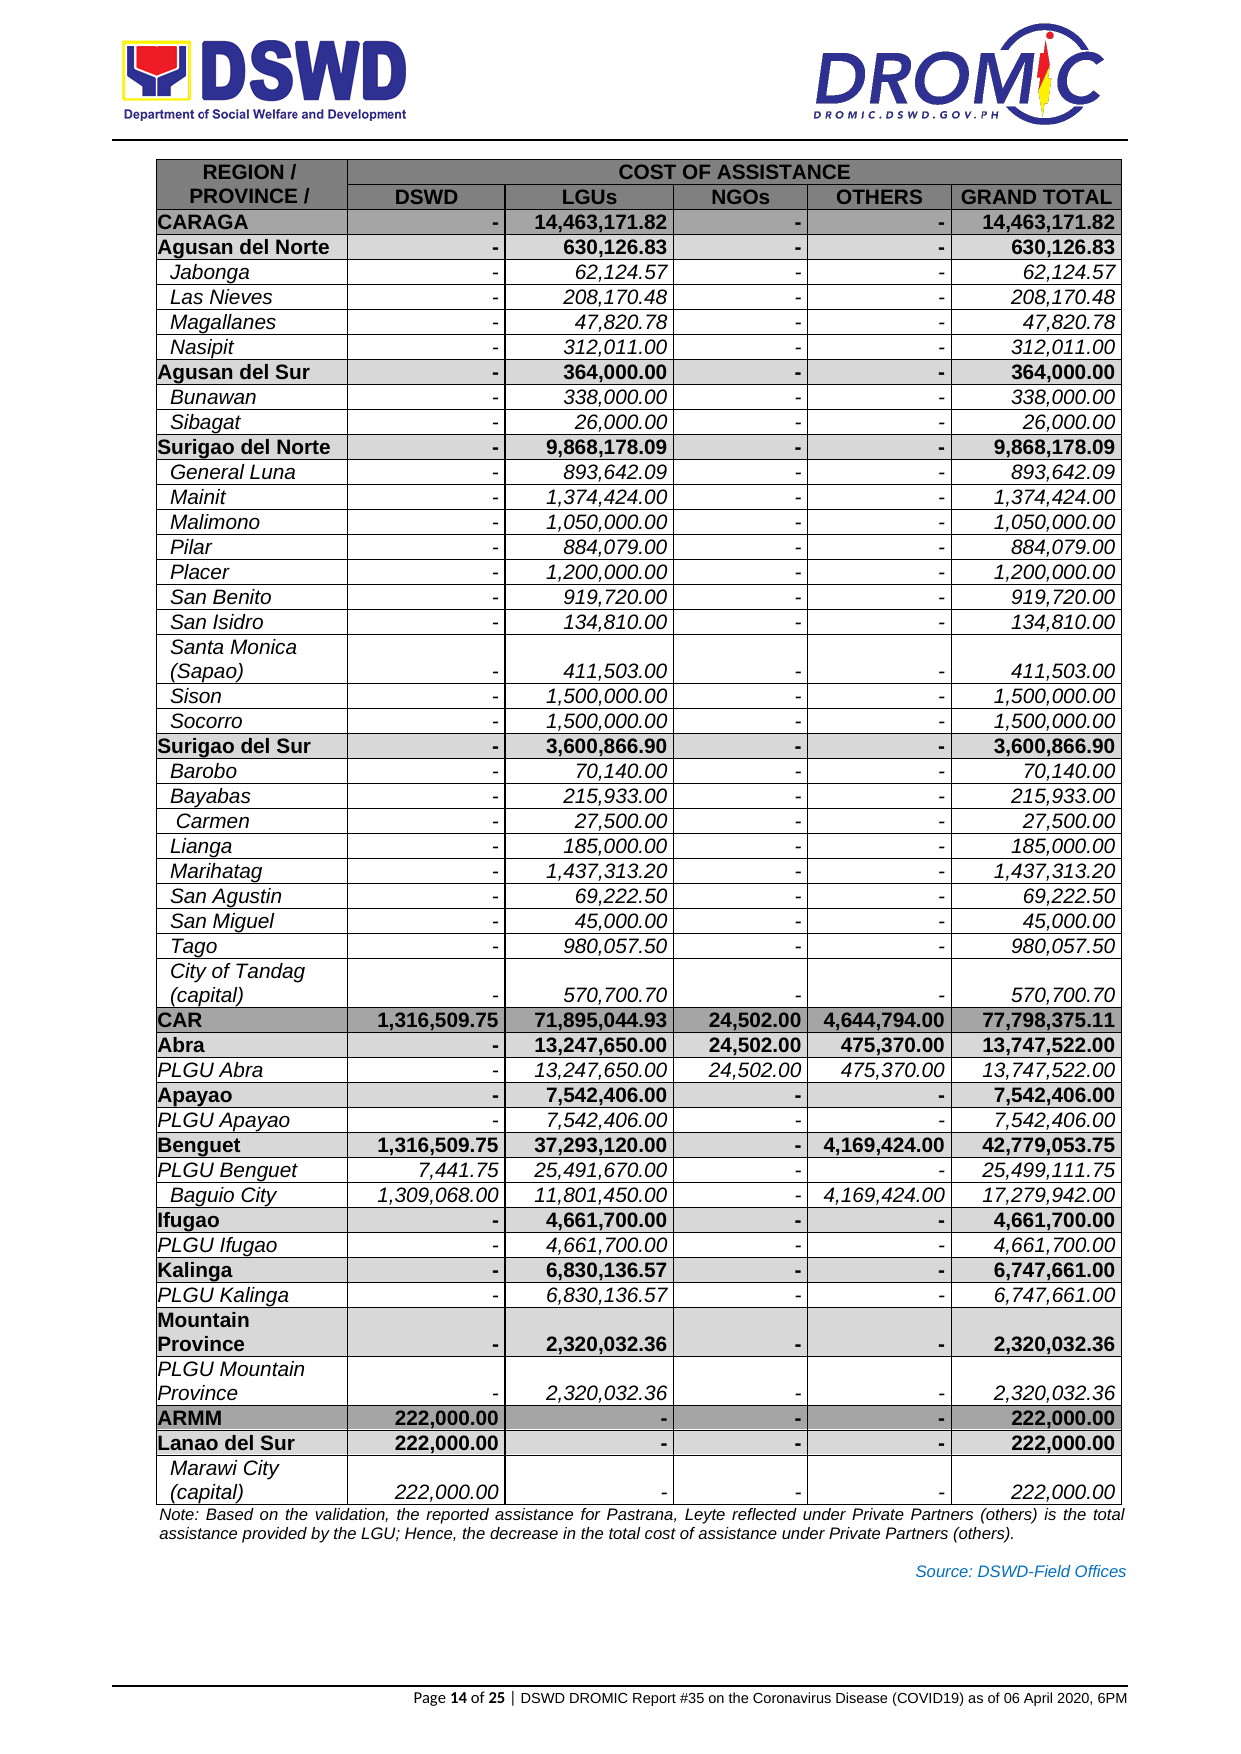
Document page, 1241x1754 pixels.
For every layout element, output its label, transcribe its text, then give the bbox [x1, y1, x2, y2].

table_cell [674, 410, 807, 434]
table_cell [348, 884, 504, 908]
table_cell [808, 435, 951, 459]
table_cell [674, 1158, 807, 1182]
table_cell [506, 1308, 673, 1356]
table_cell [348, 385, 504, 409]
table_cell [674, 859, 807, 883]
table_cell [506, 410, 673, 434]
table_cell DSWD [348, 185, 504, 209]
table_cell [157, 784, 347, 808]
table_header REGION / PROVINCE / MUNICIPALITY [157, 160, 347, 209]
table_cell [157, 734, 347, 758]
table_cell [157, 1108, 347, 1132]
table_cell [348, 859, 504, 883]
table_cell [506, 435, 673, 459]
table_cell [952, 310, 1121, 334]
text Source: DSWD-Field Offices [112, 1562, 1128, 1581]
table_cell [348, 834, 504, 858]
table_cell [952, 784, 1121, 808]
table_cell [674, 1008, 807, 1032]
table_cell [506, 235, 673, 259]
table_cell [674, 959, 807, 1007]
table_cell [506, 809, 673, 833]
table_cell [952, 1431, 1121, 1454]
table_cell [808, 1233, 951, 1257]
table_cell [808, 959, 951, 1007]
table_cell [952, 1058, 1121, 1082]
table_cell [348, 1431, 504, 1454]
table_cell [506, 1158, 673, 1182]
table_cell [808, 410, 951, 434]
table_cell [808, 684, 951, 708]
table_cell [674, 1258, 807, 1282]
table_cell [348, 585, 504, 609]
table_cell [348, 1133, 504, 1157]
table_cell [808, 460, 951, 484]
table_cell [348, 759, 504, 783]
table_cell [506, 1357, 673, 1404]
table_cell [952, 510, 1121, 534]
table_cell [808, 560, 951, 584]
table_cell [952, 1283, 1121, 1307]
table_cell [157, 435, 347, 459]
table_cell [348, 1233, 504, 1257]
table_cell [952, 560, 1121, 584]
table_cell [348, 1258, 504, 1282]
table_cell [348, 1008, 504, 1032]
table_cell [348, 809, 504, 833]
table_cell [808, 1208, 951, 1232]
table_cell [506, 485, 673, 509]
table_cell OTHERS [808, 185, 951, 209]
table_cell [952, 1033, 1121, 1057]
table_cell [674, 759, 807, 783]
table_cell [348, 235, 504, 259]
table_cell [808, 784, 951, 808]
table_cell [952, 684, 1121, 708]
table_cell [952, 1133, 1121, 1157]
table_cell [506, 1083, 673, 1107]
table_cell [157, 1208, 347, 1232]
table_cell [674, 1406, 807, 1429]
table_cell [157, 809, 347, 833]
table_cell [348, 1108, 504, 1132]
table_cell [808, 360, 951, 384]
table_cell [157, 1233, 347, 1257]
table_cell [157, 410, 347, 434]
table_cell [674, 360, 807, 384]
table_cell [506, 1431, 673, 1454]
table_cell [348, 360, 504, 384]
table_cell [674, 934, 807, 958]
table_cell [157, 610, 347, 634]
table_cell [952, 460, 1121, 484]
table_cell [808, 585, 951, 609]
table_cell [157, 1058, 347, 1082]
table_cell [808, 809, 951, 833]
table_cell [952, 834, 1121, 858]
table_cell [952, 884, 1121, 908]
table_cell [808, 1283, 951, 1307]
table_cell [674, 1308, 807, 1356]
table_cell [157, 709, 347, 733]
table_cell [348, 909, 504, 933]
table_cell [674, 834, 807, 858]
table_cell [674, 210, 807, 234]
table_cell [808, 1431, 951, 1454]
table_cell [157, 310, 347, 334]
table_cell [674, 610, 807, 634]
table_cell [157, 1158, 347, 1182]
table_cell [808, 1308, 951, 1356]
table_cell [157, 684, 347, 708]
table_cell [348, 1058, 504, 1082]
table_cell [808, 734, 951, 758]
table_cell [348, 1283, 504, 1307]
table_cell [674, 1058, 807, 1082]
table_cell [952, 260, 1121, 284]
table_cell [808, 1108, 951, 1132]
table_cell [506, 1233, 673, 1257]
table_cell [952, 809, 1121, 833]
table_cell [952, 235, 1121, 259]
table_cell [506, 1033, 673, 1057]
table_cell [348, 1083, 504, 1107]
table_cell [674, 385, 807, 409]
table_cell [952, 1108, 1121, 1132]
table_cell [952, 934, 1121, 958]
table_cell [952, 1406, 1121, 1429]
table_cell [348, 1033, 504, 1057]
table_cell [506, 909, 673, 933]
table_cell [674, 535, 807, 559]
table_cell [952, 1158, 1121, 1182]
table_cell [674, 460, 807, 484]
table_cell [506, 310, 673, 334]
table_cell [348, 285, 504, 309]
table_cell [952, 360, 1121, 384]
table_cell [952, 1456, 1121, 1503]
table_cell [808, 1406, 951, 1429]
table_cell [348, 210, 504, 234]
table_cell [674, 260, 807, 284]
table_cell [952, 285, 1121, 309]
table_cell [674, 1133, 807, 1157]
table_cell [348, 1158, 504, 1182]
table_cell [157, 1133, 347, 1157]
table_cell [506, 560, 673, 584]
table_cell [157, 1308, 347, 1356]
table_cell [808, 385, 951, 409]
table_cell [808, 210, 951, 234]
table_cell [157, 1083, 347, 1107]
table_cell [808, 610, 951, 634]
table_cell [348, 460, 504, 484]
table_cell LGUs [506, 185, 673, 209]
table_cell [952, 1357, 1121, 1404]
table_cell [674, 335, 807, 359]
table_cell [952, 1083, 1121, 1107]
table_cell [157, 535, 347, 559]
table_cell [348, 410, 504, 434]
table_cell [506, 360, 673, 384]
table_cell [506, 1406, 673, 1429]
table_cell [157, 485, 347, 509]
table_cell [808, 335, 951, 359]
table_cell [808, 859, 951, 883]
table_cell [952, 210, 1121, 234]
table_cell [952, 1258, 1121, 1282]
picture [781, 23, 1133, 125]
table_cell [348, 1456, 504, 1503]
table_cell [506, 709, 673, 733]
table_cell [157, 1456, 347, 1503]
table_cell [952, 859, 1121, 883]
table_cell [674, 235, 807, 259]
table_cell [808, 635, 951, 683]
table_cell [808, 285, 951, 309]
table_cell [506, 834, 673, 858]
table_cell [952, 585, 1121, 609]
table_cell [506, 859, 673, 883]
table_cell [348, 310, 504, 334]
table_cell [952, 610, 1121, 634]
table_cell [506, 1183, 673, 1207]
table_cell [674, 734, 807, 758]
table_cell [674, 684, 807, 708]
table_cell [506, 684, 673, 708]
table_header COST OF ASSISTANCE [348, 160, 1121, 184]
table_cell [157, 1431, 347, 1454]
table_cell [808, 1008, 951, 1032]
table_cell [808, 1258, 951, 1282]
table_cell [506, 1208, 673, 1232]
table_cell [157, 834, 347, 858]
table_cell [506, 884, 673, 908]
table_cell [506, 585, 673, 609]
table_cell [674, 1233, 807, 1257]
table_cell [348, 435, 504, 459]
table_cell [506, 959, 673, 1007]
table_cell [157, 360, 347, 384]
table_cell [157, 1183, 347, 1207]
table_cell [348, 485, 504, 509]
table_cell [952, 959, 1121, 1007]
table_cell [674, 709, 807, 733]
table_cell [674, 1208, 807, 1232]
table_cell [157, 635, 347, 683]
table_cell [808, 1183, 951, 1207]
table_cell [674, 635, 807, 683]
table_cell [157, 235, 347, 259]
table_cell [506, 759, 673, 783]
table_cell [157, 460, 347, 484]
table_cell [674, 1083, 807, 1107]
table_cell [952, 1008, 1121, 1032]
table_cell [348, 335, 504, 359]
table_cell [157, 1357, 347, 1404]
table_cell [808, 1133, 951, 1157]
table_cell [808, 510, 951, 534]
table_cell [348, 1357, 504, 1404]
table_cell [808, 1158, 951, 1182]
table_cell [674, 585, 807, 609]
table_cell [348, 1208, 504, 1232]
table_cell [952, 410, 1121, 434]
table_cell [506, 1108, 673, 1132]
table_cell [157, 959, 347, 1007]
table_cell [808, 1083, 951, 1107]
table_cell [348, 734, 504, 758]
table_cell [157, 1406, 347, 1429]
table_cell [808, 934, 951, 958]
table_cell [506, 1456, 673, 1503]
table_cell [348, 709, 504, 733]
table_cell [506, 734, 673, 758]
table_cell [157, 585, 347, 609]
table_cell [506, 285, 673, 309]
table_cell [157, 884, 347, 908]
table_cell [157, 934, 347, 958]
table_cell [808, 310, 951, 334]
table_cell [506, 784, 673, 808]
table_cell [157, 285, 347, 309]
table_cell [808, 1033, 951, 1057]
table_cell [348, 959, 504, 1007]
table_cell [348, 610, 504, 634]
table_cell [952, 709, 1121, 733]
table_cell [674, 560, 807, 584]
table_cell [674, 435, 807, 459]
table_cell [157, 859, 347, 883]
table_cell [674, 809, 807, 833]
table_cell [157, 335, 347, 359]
table_cell NGOs [674, 185, 807, 209]
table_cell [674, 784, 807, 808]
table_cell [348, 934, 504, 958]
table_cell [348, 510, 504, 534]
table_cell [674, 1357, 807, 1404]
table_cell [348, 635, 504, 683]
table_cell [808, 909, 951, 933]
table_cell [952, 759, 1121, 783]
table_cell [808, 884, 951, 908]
table_cell GRAND TOTAL [952, 185, 1121, 209]
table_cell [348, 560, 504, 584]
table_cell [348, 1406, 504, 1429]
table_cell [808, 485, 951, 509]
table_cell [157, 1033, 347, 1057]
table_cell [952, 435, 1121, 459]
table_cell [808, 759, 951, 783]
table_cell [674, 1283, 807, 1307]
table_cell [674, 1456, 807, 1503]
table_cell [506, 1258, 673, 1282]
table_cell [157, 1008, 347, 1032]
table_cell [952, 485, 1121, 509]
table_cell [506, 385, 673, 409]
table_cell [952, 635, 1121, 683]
picture [112, 37, 417, 125]
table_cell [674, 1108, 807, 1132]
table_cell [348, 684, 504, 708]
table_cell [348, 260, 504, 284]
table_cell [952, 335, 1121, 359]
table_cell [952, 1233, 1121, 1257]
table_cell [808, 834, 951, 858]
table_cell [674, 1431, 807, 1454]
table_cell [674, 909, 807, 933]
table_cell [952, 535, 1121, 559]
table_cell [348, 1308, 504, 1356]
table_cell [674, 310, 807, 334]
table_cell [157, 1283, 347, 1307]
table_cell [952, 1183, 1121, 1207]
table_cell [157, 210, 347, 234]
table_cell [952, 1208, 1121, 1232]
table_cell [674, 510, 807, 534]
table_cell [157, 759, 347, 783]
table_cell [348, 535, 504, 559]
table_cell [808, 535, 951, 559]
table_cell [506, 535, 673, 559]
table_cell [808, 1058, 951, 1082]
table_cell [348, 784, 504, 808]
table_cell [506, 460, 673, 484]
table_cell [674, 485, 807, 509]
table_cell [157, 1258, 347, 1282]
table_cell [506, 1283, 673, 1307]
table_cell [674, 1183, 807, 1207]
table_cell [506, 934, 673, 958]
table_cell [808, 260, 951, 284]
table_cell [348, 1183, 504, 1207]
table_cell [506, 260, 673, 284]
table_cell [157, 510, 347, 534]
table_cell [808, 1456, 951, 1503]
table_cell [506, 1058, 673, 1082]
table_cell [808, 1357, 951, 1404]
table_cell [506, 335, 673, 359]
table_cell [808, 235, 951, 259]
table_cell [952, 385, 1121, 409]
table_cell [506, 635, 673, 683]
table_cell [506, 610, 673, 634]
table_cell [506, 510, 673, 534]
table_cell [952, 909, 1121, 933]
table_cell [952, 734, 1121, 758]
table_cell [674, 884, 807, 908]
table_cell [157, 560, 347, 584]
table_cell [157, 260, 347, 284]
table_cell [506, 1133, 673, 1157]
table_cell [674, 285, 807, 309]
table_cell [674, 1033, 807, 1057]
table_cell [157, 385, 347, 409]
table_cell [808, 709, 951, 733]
text Note: Based on the validation, the reported assistance for Pastrana, Leyte reflected under Private Partners (others) is the total assistance provided by the LGU; Hence, the decrease in the total cost of assistance under Private Partners (others). [159, 1504, 1128, 1543]
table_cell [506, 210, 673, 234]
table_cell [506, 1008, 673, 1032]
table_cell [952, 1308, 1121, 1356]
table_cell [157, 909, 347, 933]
